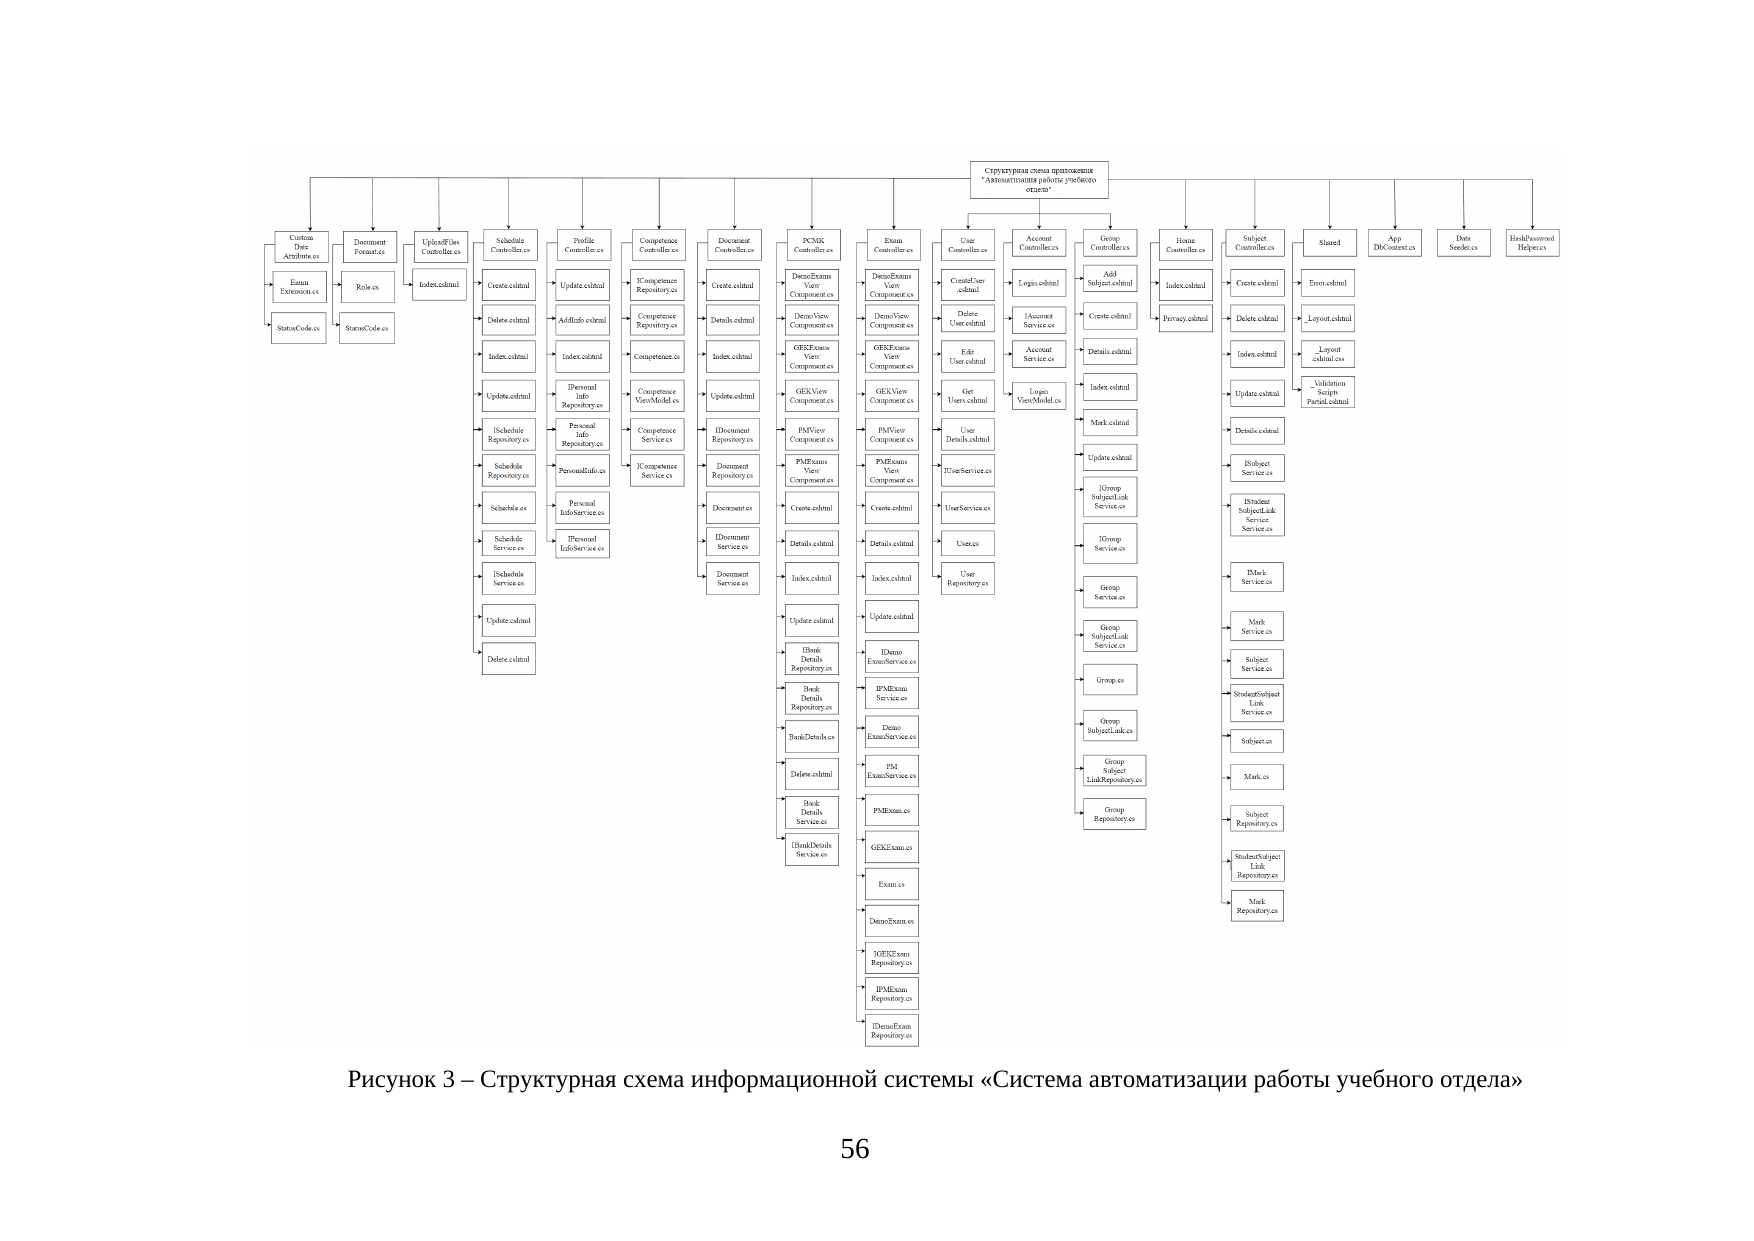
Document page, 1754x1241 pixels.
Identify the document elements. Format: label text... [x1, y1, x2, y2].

picture [248, 150, 1562, 1048]
